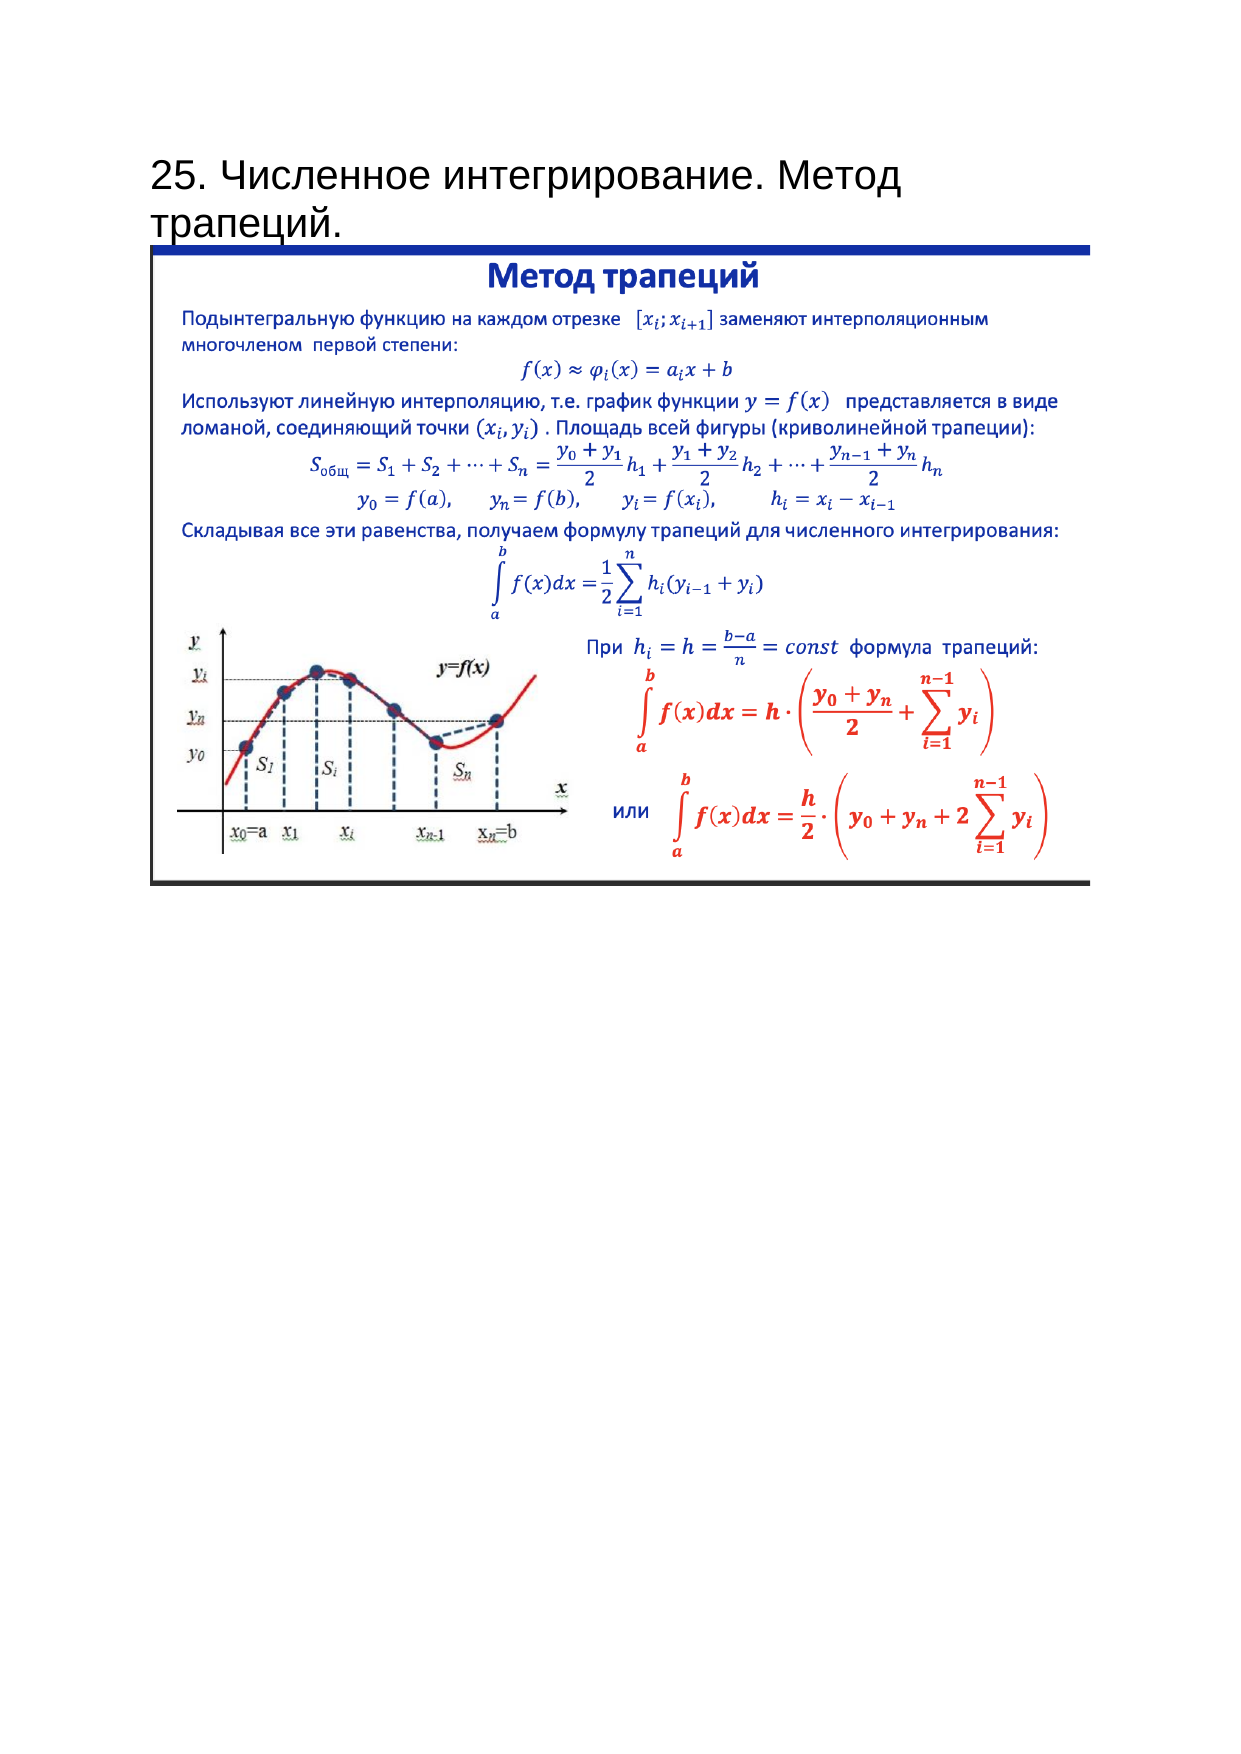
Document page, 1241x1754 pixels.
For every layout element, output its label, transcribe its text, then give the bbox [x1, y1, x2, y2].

picture [150, 245, 1091, 886]
subtitle 25. Численное интегрирование. Метод трапеций. [150, 150, 1090, 245]
